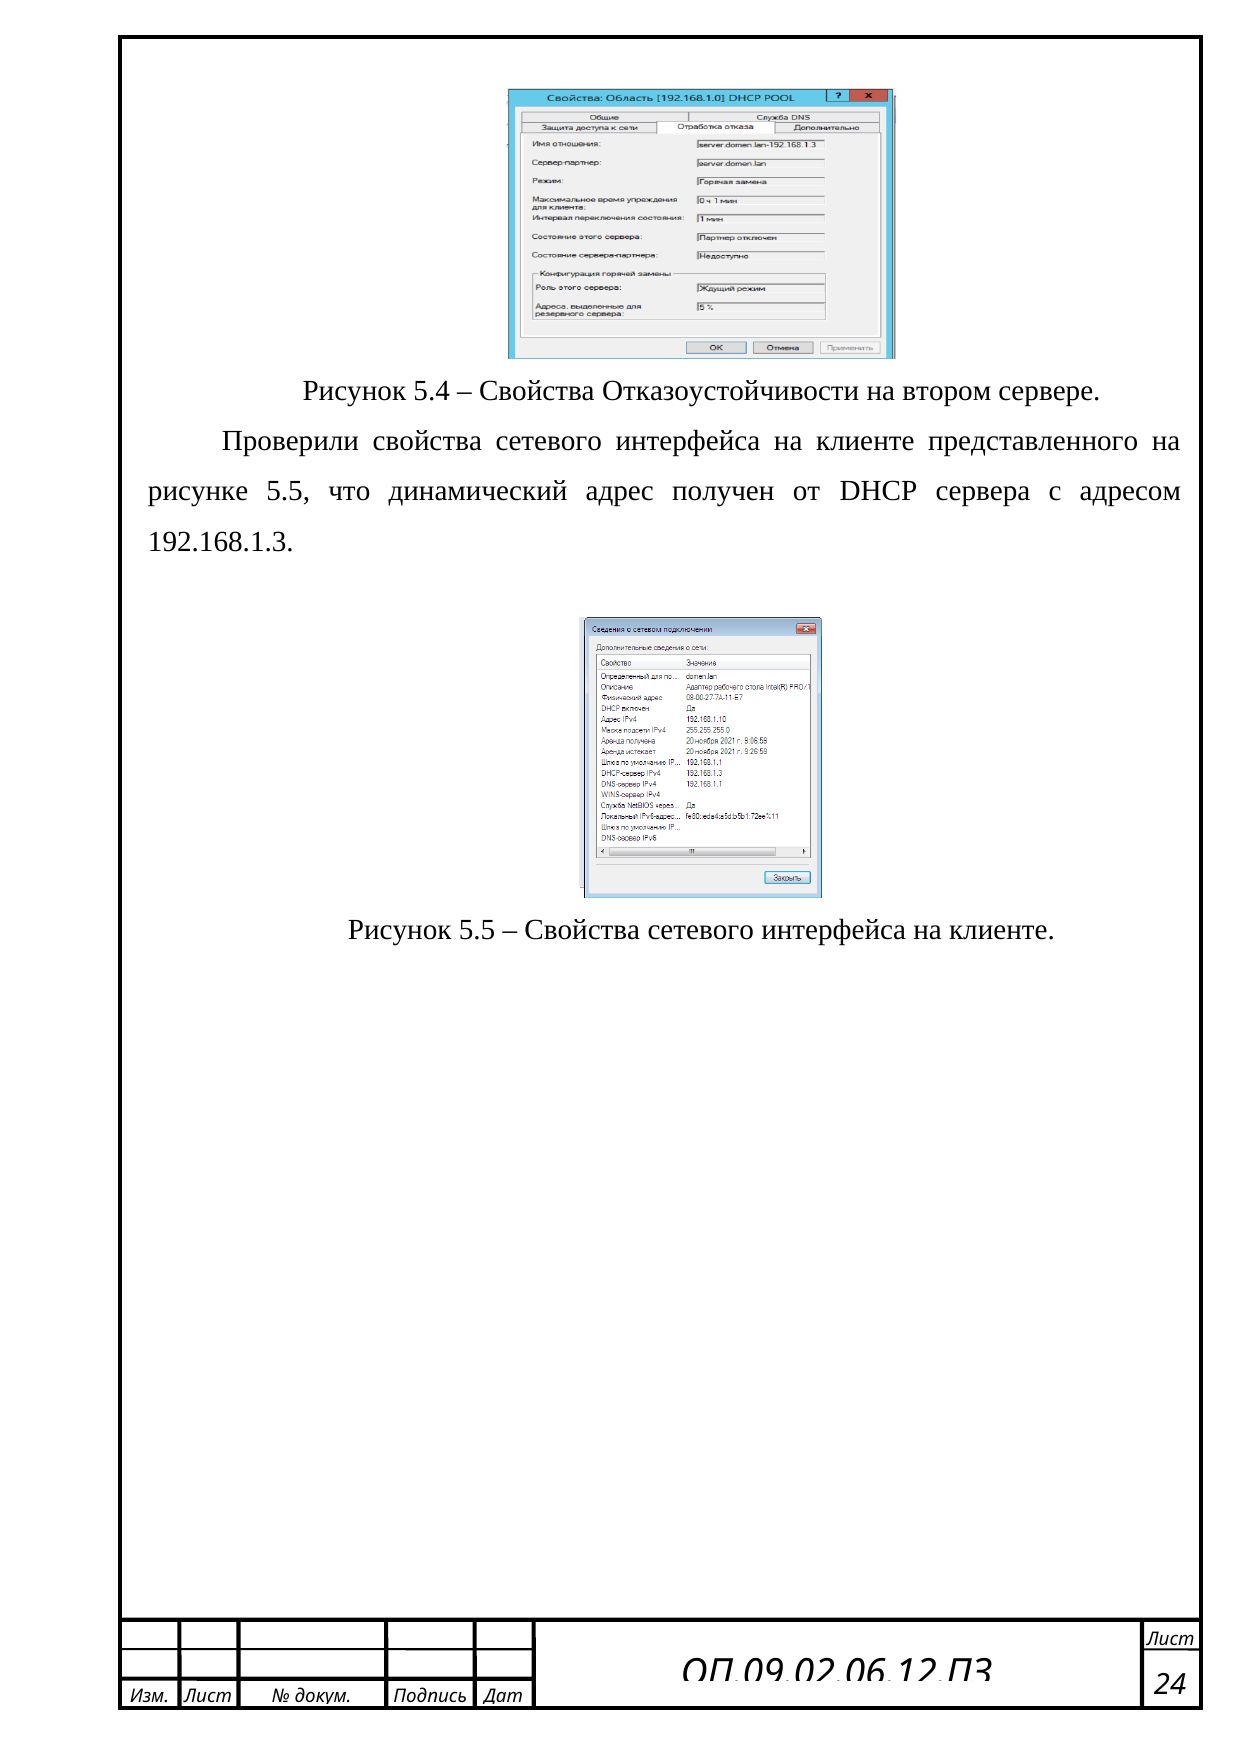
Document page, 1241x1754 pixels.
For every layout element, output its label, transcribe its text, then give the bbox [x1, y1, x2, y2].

text Рисунок 5.4 – Свойства Отказоустойчивости на втором сервере. [148, 373, 1181, 406]
text Рисунок 5.5 – Свойства сетевого интерфейса на клиенте. [148, 912, 1181, 946]
picture [579, 617, 823, 898]
picture [506, 88, 897, 359]
text Проверили свойства сетевого интерфейса на клиенте представленного на рисунке 5.5, что динамический адрес получен от DHCP сервера с адресом 192.168.1.3. [148, 423, 1181, 557]
